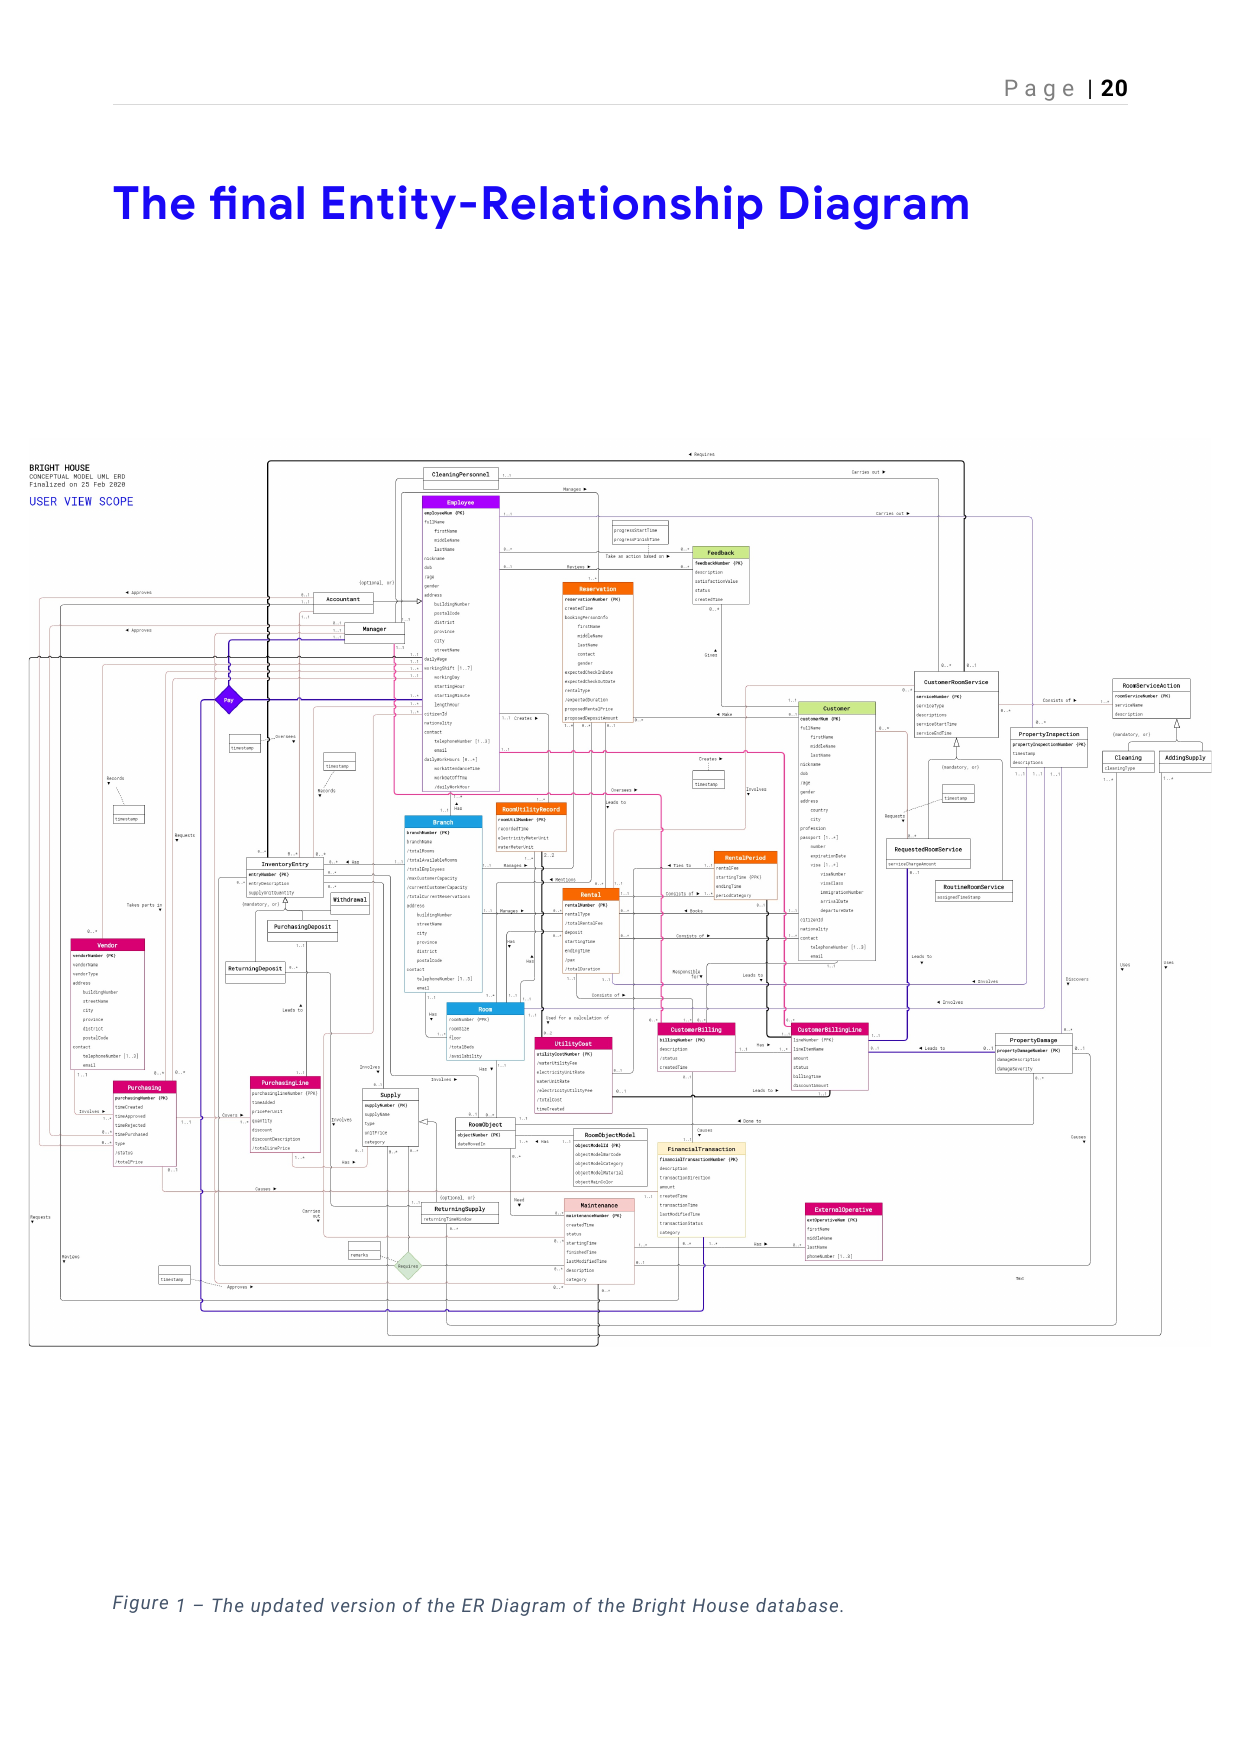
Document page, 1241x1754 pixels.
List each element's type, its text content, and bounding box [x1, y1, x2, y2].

subtitle The final Entity-Relationship Diagram [112, 175, 1128, 232]
picture [28, 438, 1212, 1347]
